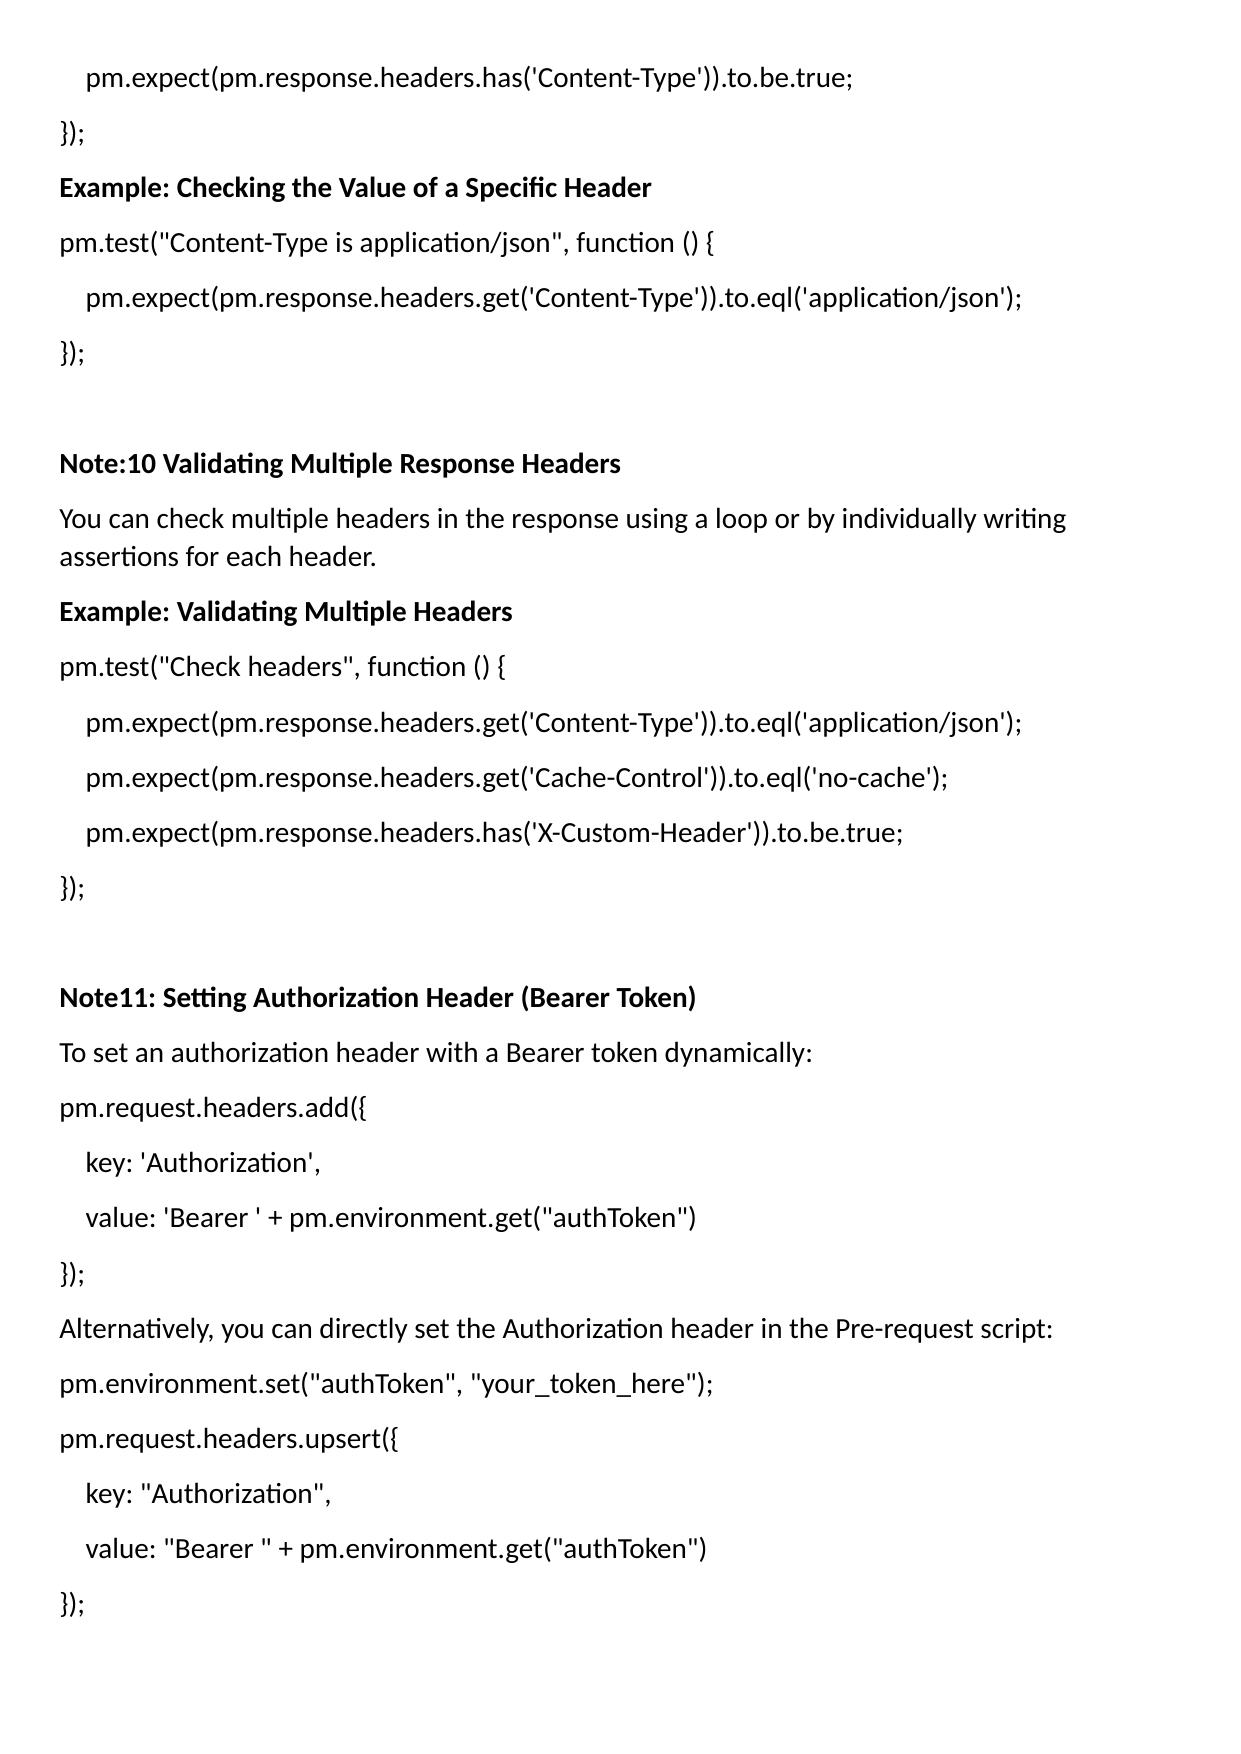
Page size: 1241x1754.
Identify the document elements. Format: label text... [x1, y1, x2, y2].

text Alternatively, you can directly set the Authorization header in the Pre-request script: [59, 1310, 1181, 1345]
text }); [59, 114, 1181, 150]
text pm.expect(pm.response.headers.has('Content-Type')).to.be.true; [59, 59, 1181, 95]
text }); [59, 334, 1181, 370]
text pm.expect(pm.response.headers.get('Cache-Control')).to.eql('no-cache'); [59, 759, 1181, 794]
text Note11: Setting Authorization Header (Bearer Token) [59, 979, 1181, 1015]
text pm.request.headers.add({ [59, 1089, 1181, 1125]
text value: 'Bearer ' + pm.environment.get("authToken") [59, 1199, 1181, 1235]
text You can check multiple headers in the response using a loop or by individually writing assertions for each header. [59, 500, 1181, 574]
text Example: Validating Multiple Headers [59, 593, 1181, 629]
text pm.environment.set("authToken", "your_token_here"); [59, 1365, 1181, 1401]
text To set an authorization header with a Bearer token dynamically: [59, 1034, 1181, 1070]
text Example: Checking the Value of a Specific Header [59, 169, 1181, 205]
text }); [59, 1585, 1181, 1621]
text Note:10 Validating Multiple Response Headers [59, 445, 1181, 480]
text pm.expect(pm.response.headers.get('Content-Type')).to.eql('application/json'); [59, 279, 1181, 315]
text pm.test("Check headers", function () { [59, 648, 1181, 684]
text value: "Bearer " + pm.environment.get("authToken") [59, 1530, 1181, 1566]
text }); [59, 1255, 1181, 1290]
text key: "Authorization", [59, 1475, 1181, 1511]
text key: 'Authorization', [59, 1144, 1181, 1180]
text pm.request.headers.upsert({ [59, 1420, 1181, 1456]
text pm.test("Content-Type is application/json", function () { [59, 224, 1181, 260]
text pm.expect(pm.response.headers.get('Content-Type')).to.eql('application/json'); [59, 704, 1181, 739]
text }); [59, 869, 1181, 904]
text pm.expect(pm.response.headers.has('X-Custom-Header')).to.be.true; [59, 814, 1181, 849]
